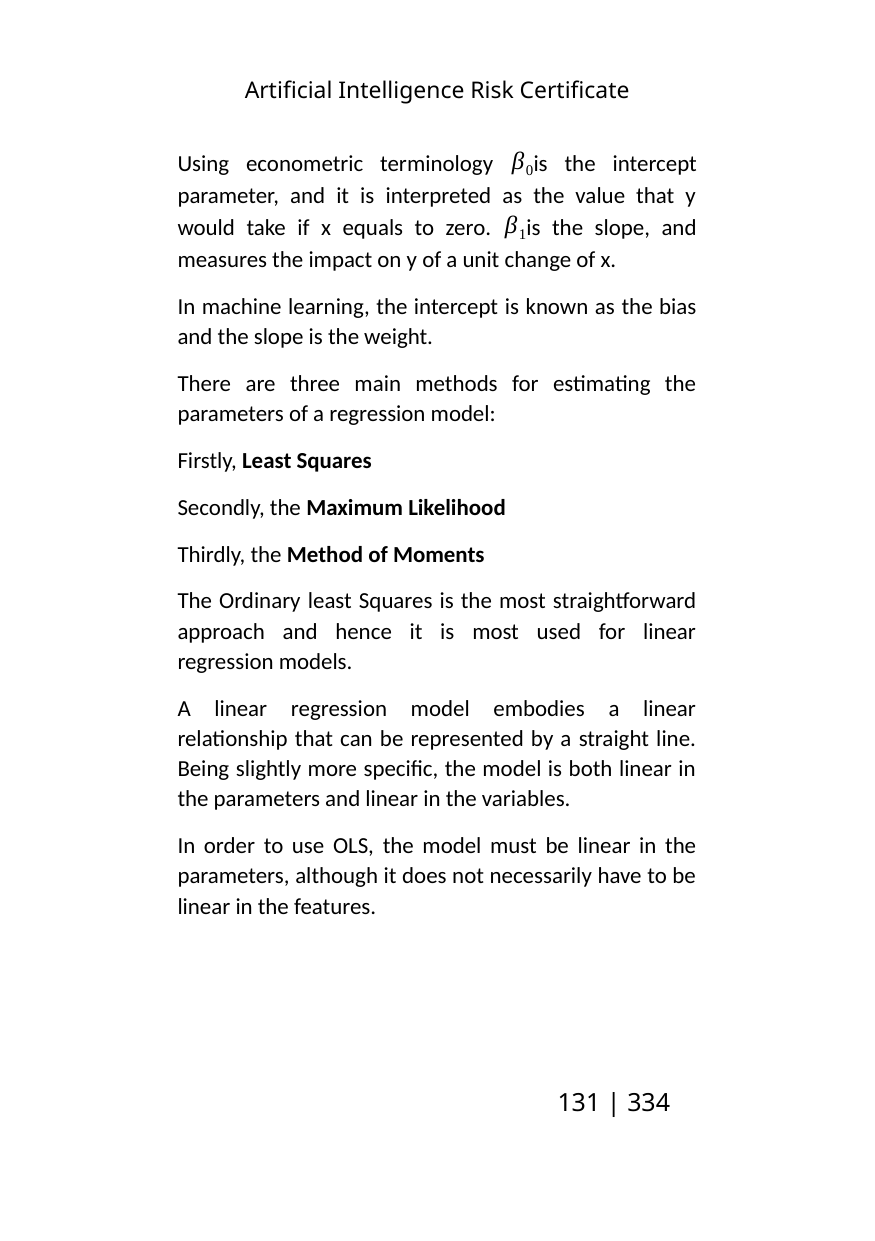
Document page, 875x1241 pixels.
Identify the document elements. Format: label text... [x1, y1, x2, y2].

text Secondly, the Maximum Likelihood [177, 493, 697, 521]
text In machine learning, the intercept is known as the bias and the slope is the weight. [177, 292, 697, 350]
text Firstly, Least Squares [177, 446, 697, 474]
text There are three main methods for estimating the parameters of a regression model: [177, 369, 697, 427]
text The Ordinary least Squares is the most straightforward approach and hence it is most used for linear regression models. [177, 587, 697, 675]
text Using econometric terminology is the intercept parameter, and it is interpreted as the value that y would take if x equals to zero. is the slope, and measures the impact on y of a unit change of x. [177, 148, 697, 273]
text A linear regression model embodies a linear relationship that can be represented by a straight line. Being slightly more specific, the model is both linear in the parameters and linear in the variables. [177, 694, 697, 812]
text In order to use OLS, the model must be linear in the parameters, although it does not necessarily have to be linear in the features. [177, 831, 697, 920]
text Thirdly, the Method of Moments [177, 540, 697, 568]
